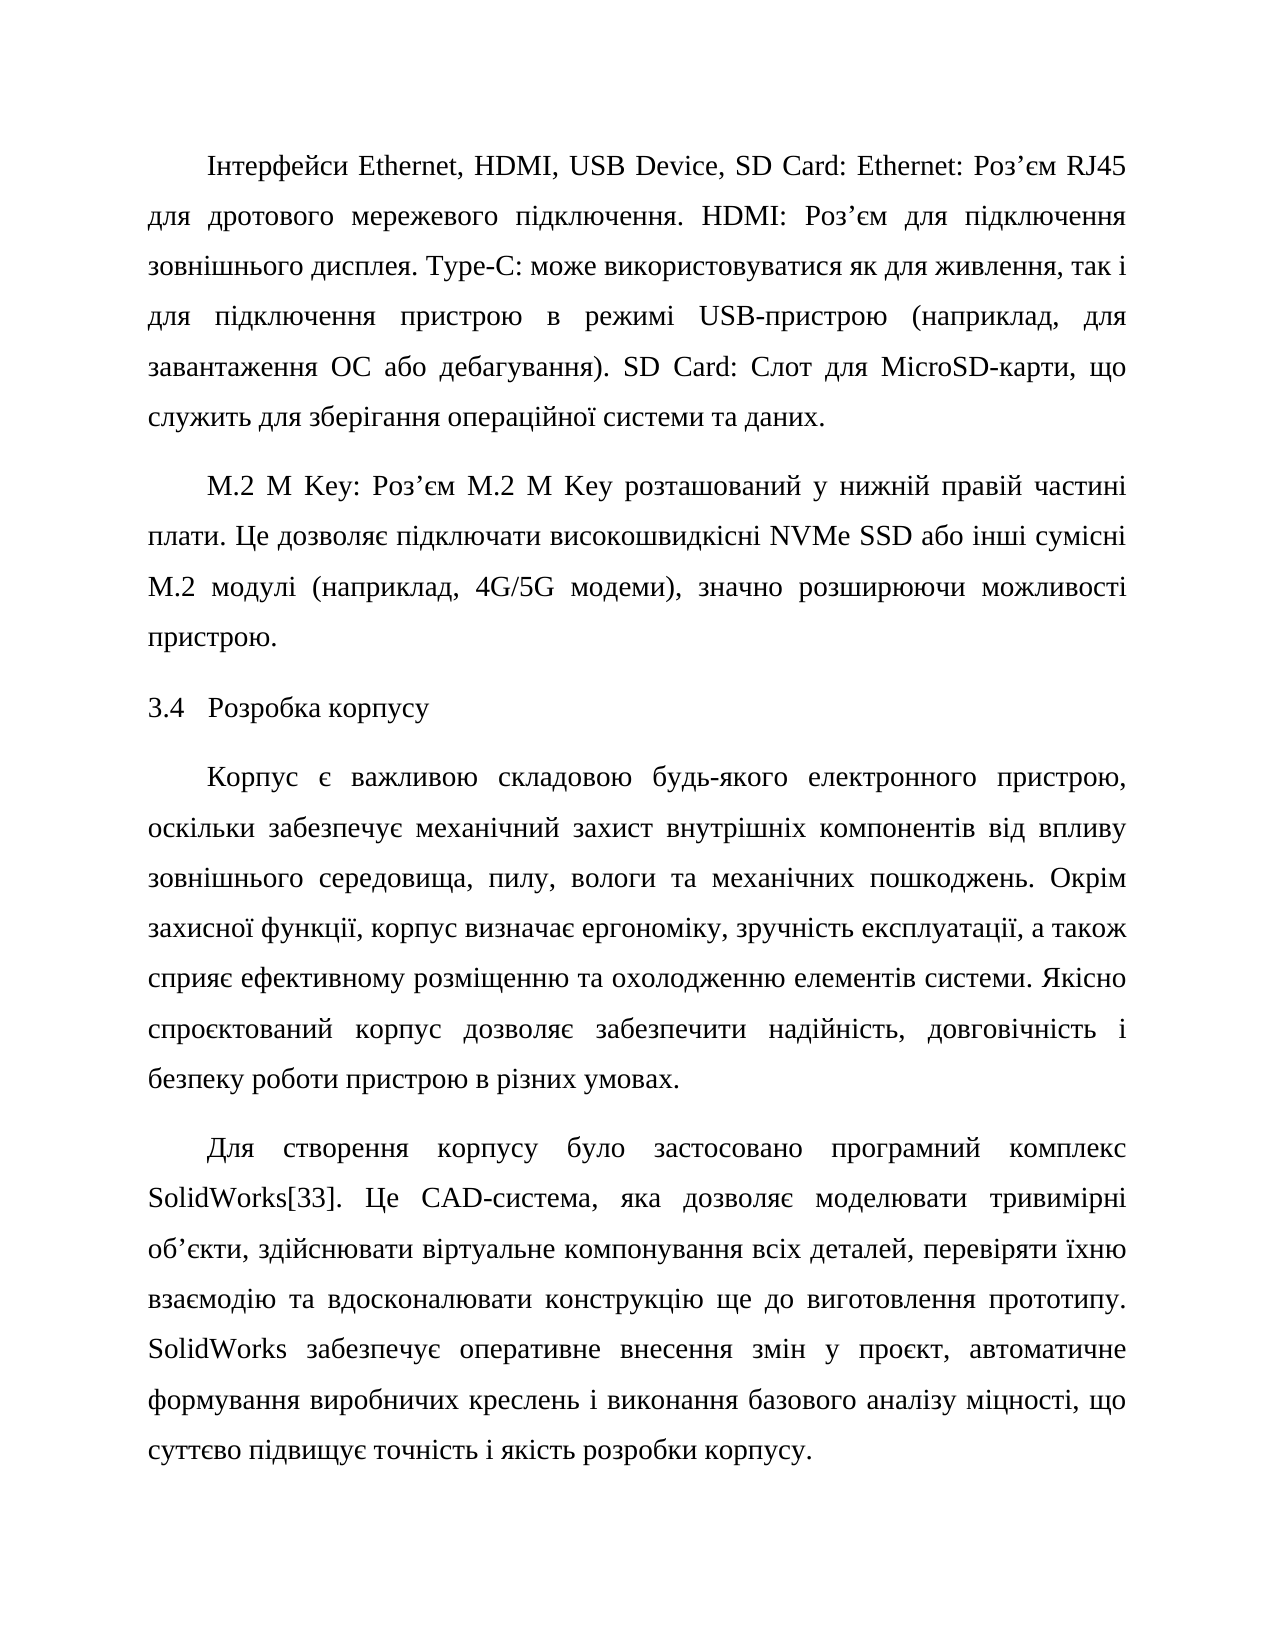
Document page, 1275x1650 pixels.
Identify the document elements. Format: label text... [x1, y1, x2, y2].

text M.2 M Key: Роз’єм M.2 M Key розташований у нижній правій частині плати. Це дозволяє підключати високошвидкісні NVMe SSD або інші сумісні M.2 модулі (наприклад, 4G/5G модеми), значно розширюючи можливості пристрою. [148, 468, 1127, 653]
text Інтерфейси Ethernet, HDMI, USB Device, SD Card: Ethernet: Роз’єм RJ45 для дротового мережевого підключення. HDMI: Роз’єм для підключення зовнішнього дисплея. Type-C: може використовуватися як для живлення, так і для підключення пристрою в режимі USB-пристрою (наприклад, для завантаження ОС або дебагування). SD Card: Слот для MicroSD-карти, що служить для зберігання операційної системи та даних. [148, 148, 1127, 433]
subtitle Розробка корпусу [148, 690, 1127, 724]
text Для створення корпусу було застосовано програмний комплекс SolidWorks[33]. Це CAD-система, яка дозволяє моделювати тривимірні об’єкти, здійснювати віртуальне компонування всіх деталей, перевіряти їхню взаємодію та вдосконалювати конструкцію ще до виготовлення прототипу. SolidWorks забезпечує оперативне внесення змін у проєкт, автоматичне формування виробничих креслень і виконання базового аналізу міцності, що суттєво підвищує точність і якість розробки корпусу. [148, 1130, 1127, 1466]
text Корпус є важливою складовою будь-якого електронного пристрою, оскільки забезпечує механічний захист внутрішніх компонентів від впливу зовнішнього середовища, пилу, вологи та механічних пошкоджень. Окрім захисної функції, корпус визначає ергономіку, зручність експлуатації, а також сприяє ефективному розміщенню та охолодженню елементів системи. Якісно спроєктований корпус дозволяє забезпечити надійність, довговічність і безпеку роботи пристрою в різних умовах. [148, 759, 1127, 1095]
